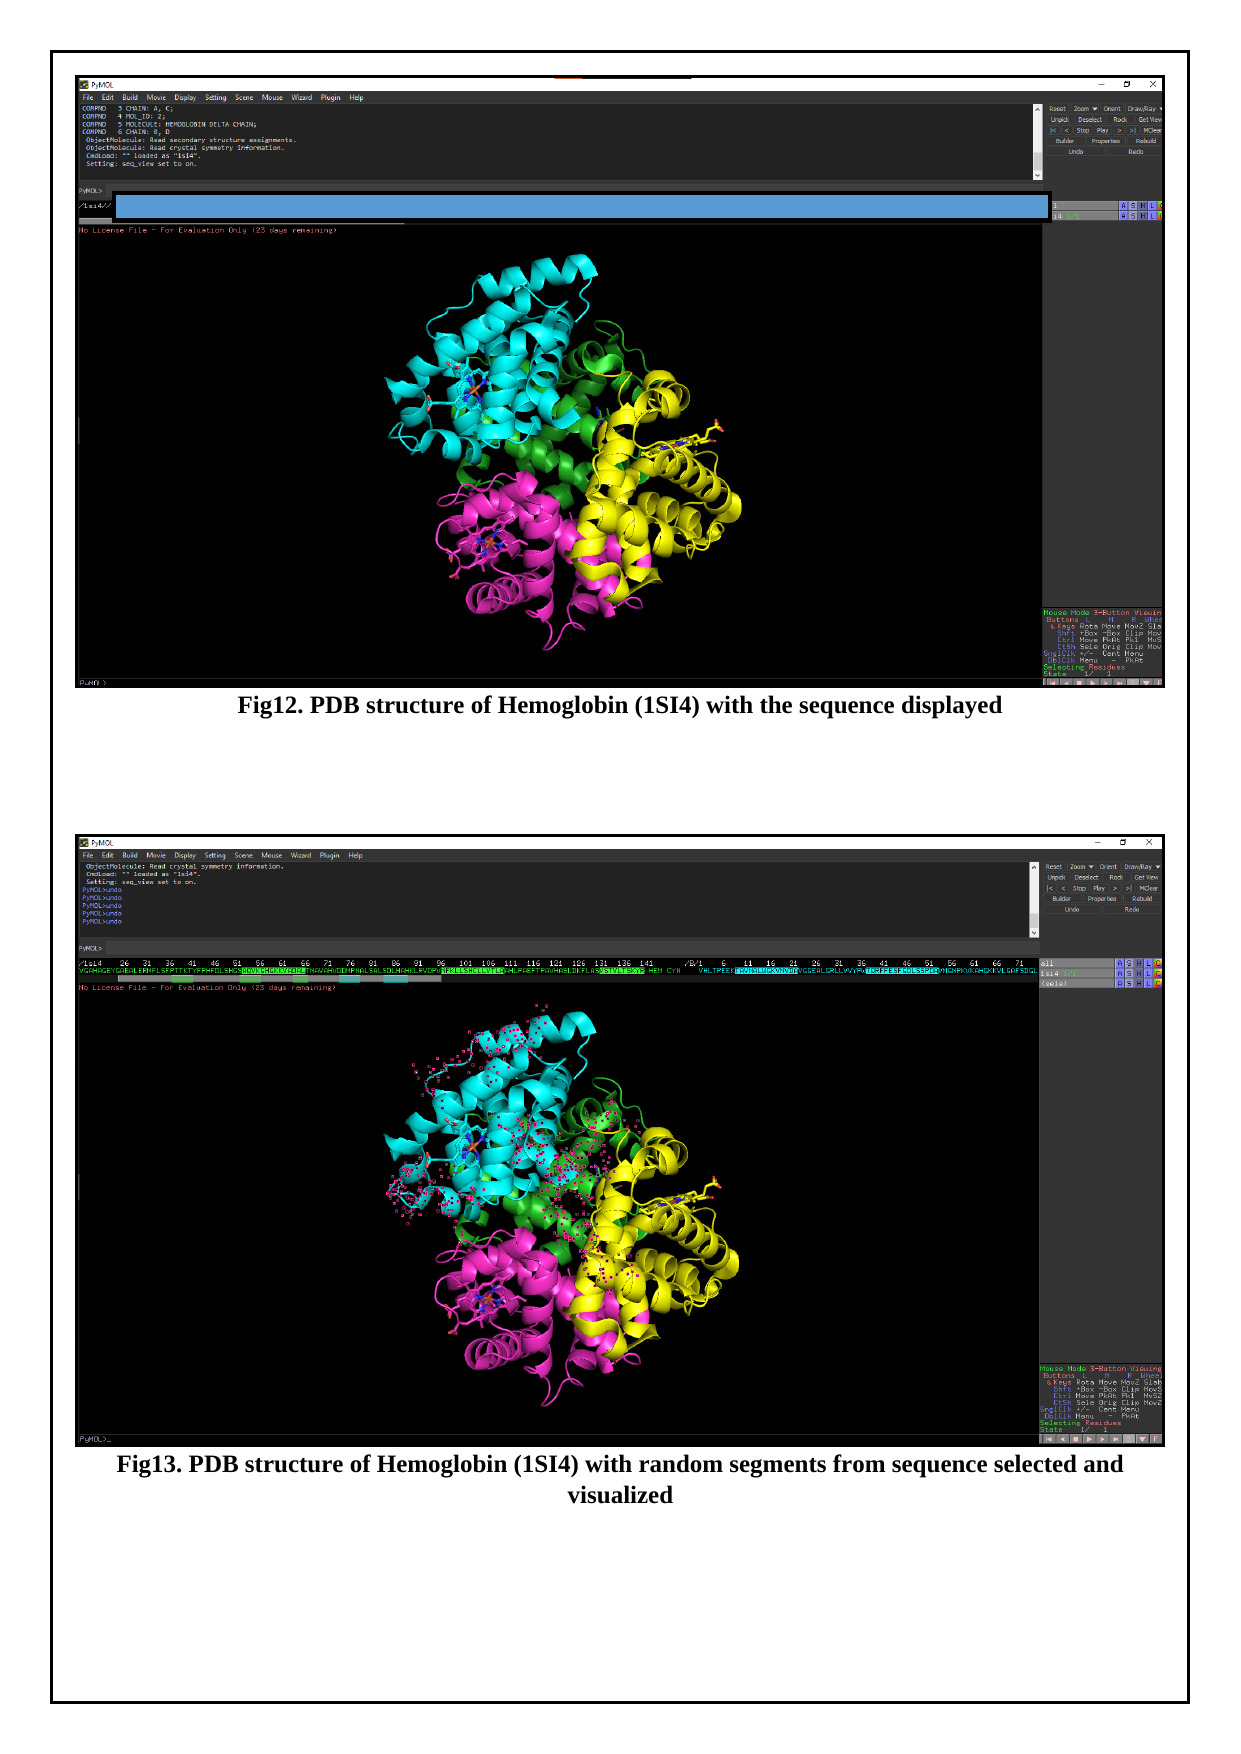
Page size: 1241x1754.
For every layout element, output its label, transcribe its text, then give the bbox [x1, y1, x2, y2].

picture [78, 837, 1162, 1444]
picture [78, 78, 1162, 685]
text Fig13. PDB structure of Hemoglobin (1SI4) with random segments from sequence selected and visualized [75, 1447, 1165, 1509]
text Fig12. PDB structure of Hemoglobin (1SI4) with the sequence displayed [75, 688, 1165, 719]
